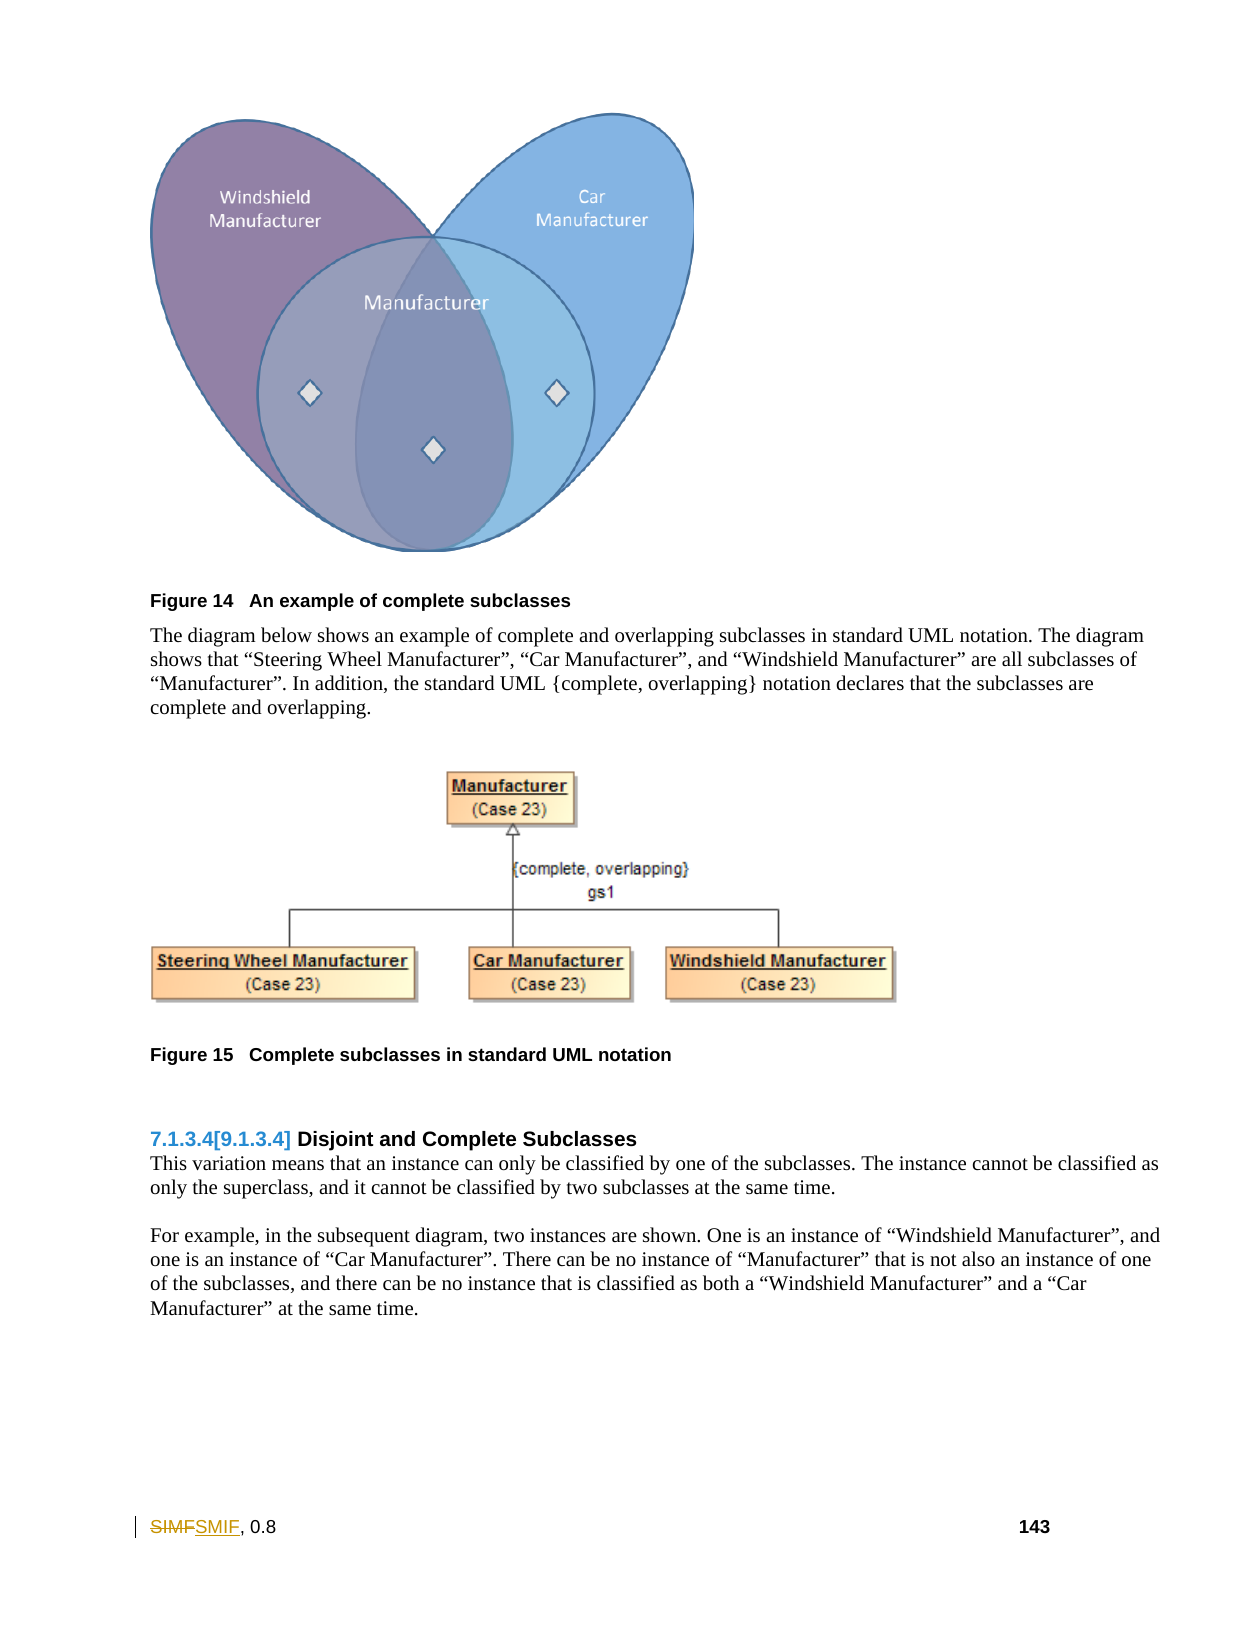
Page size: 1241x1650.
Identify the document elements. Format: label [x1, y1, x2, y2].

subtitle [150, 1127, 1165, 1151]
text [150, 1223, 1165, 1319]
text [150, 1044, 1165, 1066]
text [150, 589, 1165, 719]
picture [150, 767, 903, 1006]
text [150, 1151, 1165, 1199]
